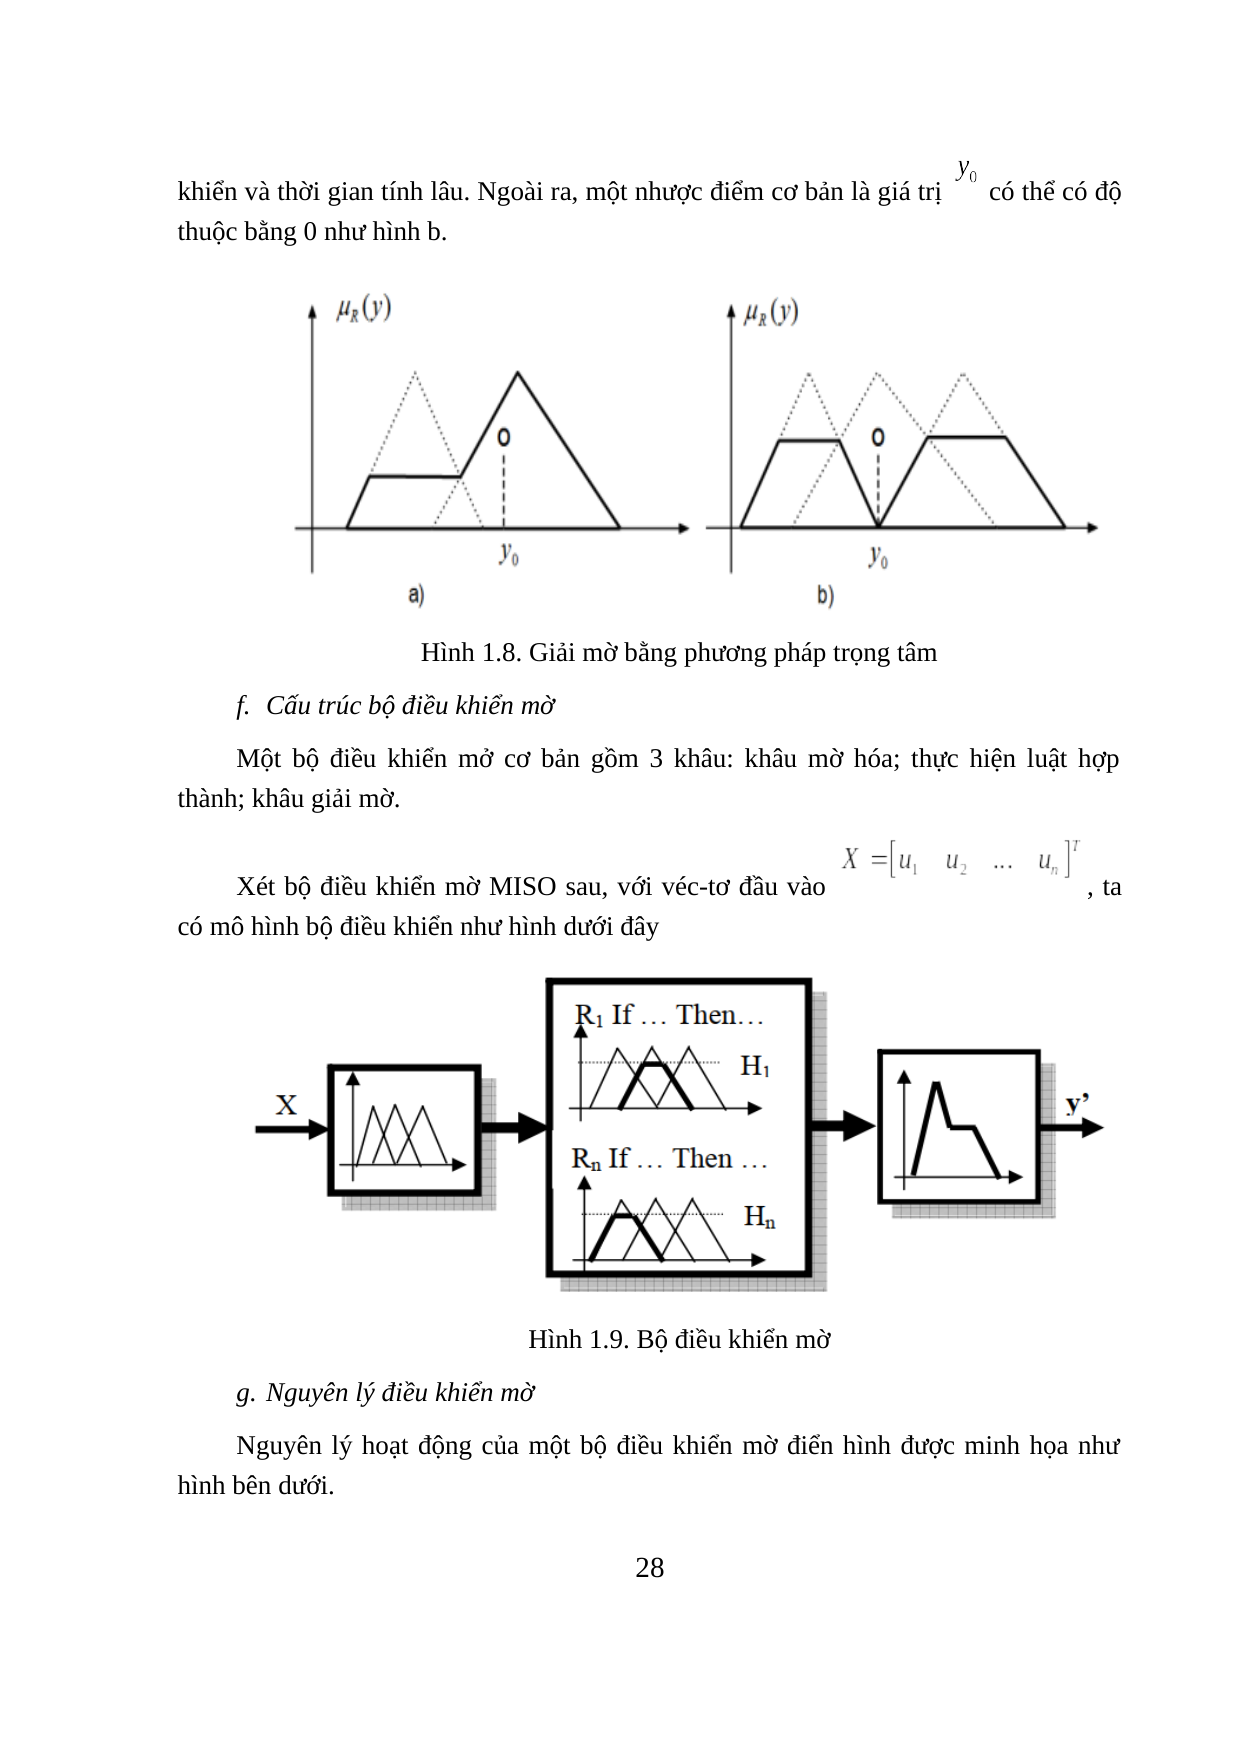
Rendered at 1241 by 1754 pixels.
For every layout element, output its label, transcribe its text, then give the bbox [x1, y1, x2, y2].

text Nguyên lý hoạt động của một bộ điều khiển mờ điển hình được minh họa như hình bên dưới. [177, 1429, 1122, 1501]
text Hình 1.9. Bộ điều khiển mờ [177, 1323, 1122, 1354]
picture [246, 268, 1112, 614]
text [177, 148, 1122, 246]
text Hình 1.8. Giải mờ bằng phương pháp trọng tâm [177, 636, 1122, 667]
text Xét bộ điều khiển mờ MISO sau, với véc-tơ đầu vào , ta có mô hình bộ điều khiển như hình dưới đây [177, 835, 1122, 941]
list Nguyên lý điều khiển mờ [177, 1376, 1122, 1407]
picture [237, 963, 1122, 1301]
list Cấu trúc bộ điều khiển mờ [177, 689, 1122, 720]
text Một bộ điều khiển mở cơ bản gồm 3 khâu: khâu mờ hóa; thực hiện luật hợp thành; khâu giải mờ. [177, 742, 1122, 813]
